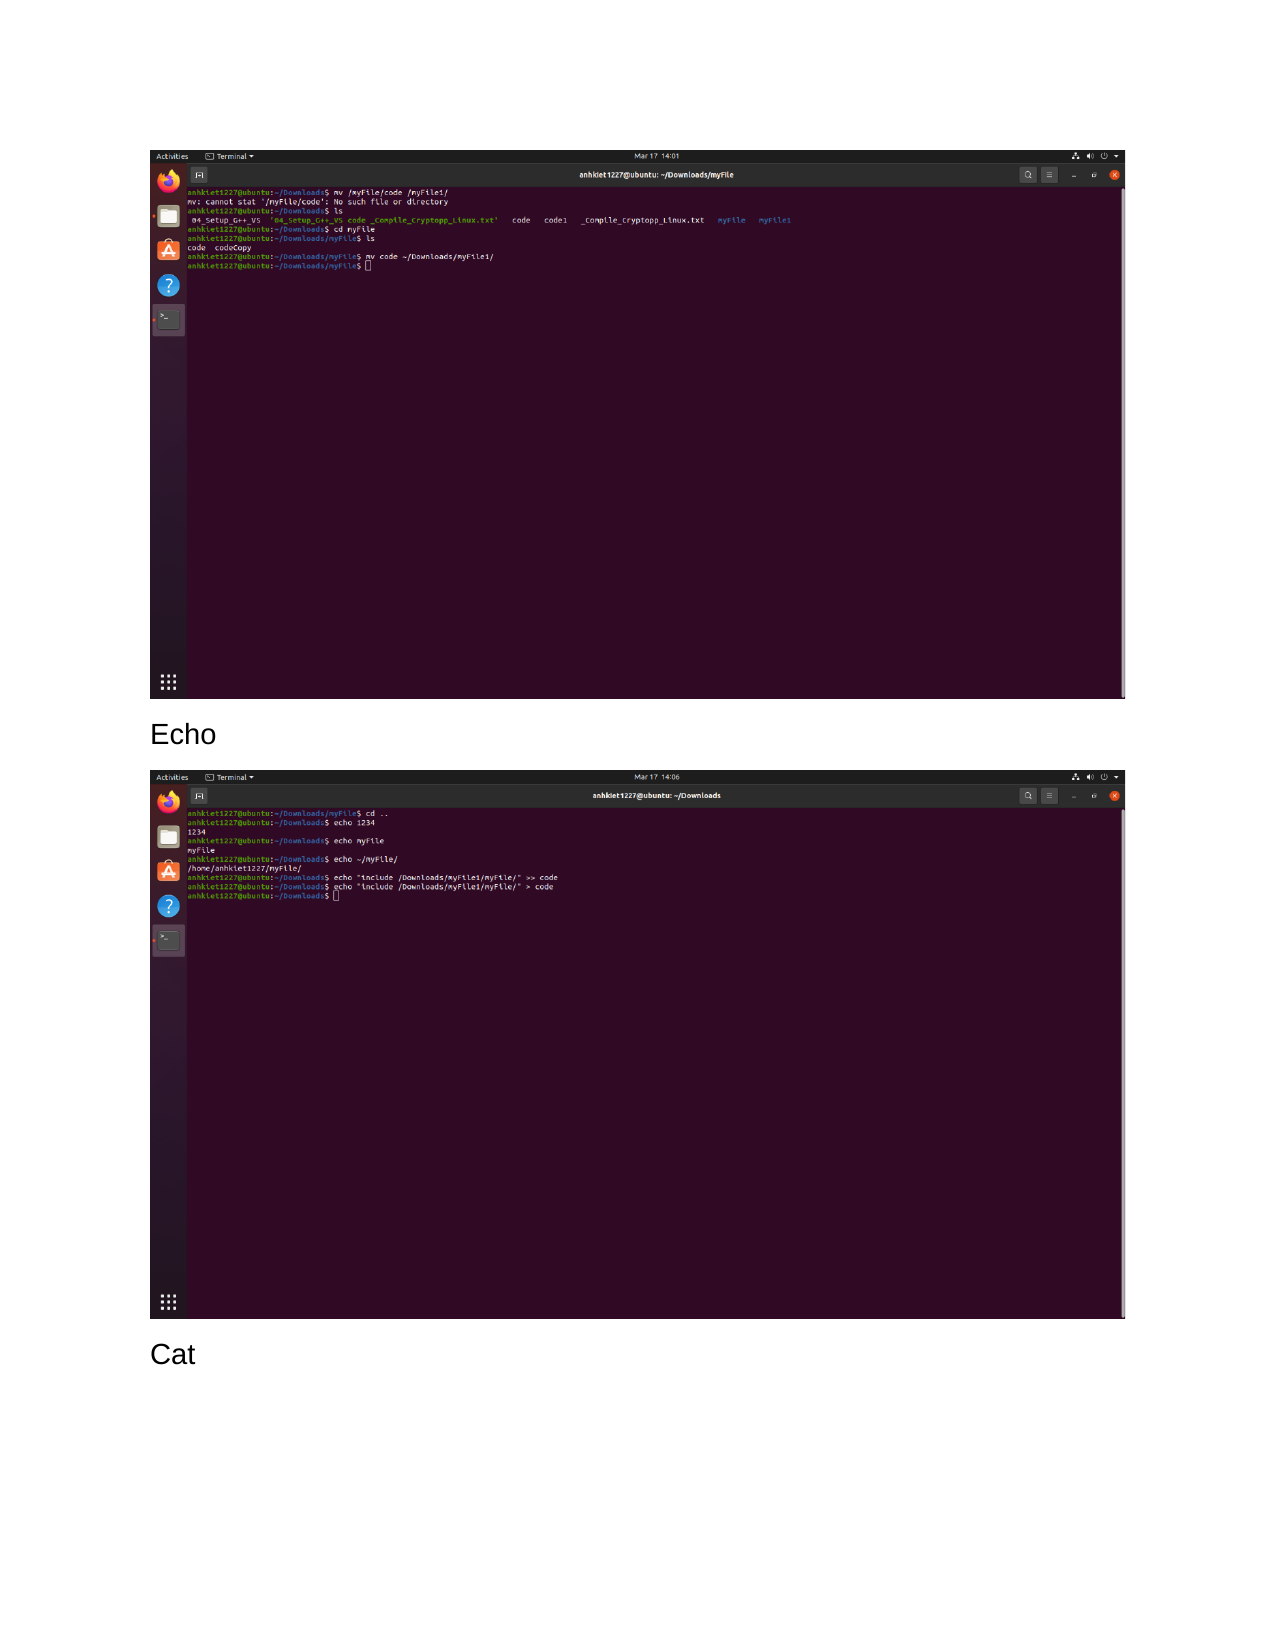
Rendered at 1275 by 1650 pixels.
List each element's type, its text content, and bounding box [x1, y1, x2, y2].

text Cat [150, 1337, 1125, 1371]
picture [150, 770, 1125, 1319]
picture [150, 150, 1125, 699]
text Echo [150, 717, 1125, 751]
